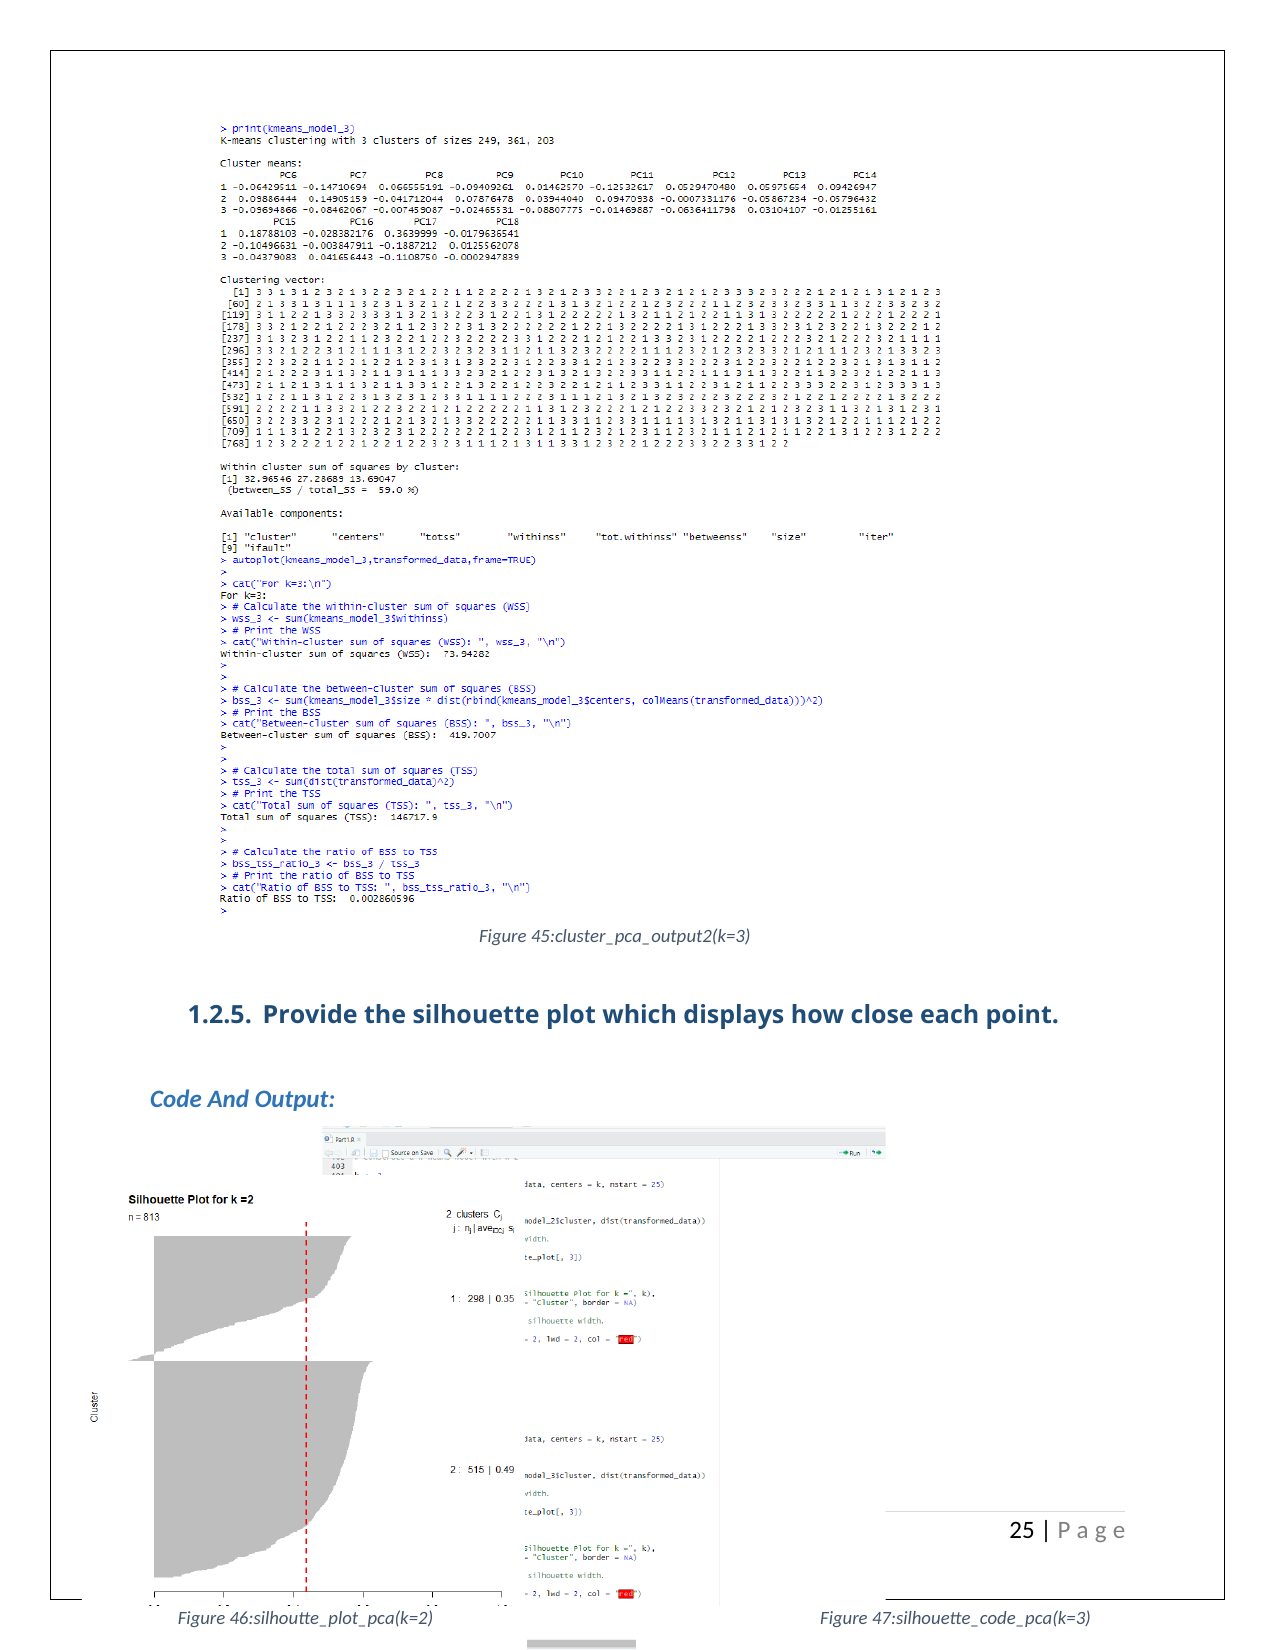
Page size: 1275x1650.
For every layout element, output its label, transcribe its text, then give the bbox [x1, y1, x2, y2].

subtitle Provide the silhouette plot which displays how close each point. [187, 997, 1125, 1031]
text Code And Output: [150, 1083, 1125, 1114]
picture [218, 120, 1011, 916]
picture [81, 1126, 886, 1650]
